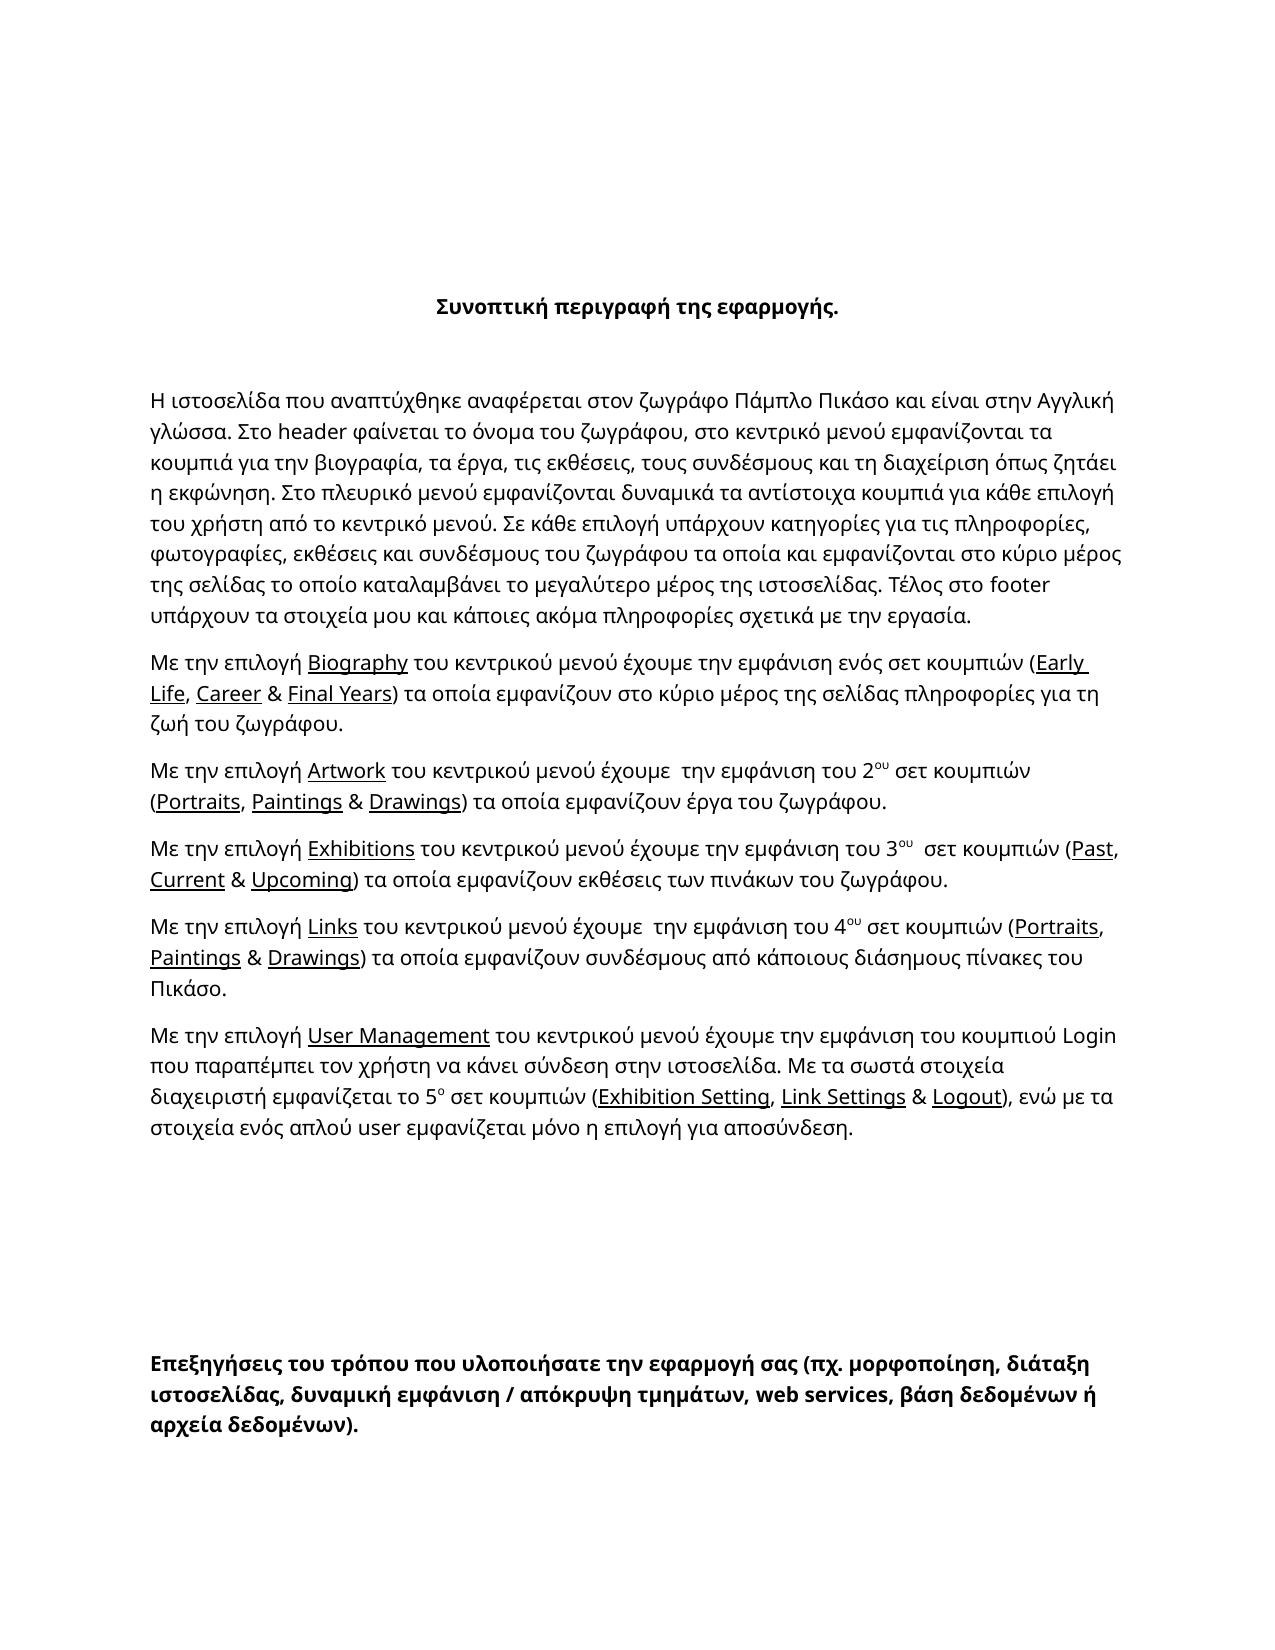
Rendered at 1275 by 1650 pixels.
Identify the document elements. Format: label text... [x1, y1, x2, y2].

text Συνοπτική περιγραφή της εφαρμογής. [150, 292, 1125, 320]
text Με την επιλογή User Management του κεντρικού μενού έχουμε την εμφάνιση του κουμπιού Login που παραπέμπει τον χρήστη να κάνει σύνδεση στην ιστοσελίδα. Με τα σωστά στοιχεία διαχειριστή εμφανίζεται το 5ο σετ κουμπιών (Exhibition Setting, Link Settings & Logout), ενώ με τα στοιχεία ενός απλού user εμφανίζεται μόνο η επιλογή για αποσύνδεση. [150, 1021, 1125, 1141]
text Με την επιλογή Links του κεντρικού μενού έχουμε την εμφάνιση του 4ου σετ κουμπιών (Portraits, Paintings & Drawings) τα οποία εμφανίζουν συνδέσμους από κάποιους διάσημους πίνακες του Πικάσο. [150, 912, 1125, 1002]
text Με την επιλογή Exhibitions του κεντρικού μενού έχουμε την εμφάνιση του 3ου σετ κουμπιών (Past, Current & Upcoming) τα οποία εμφανίζουν εκθέσεις των πινάκων του ζωγράφου. [150, 834, 1125, 894]
text Επεξηγήσεις του τρόπου που υλοποιήσατε την εφαρμογή σας (πχ. μορφοποίηση, διάταξη ιστοσελίδας, δυναμική εμφάνιση / απόκρυψη τμημάτων, web services, βάση δεδομένων ή αρχεία δεδομένων). [150, 1349, 1125, 1439]
text Η ιστοσελίδα που αναπτύχθηκε αναφέρεται στον ζωγράφο Πάμπλο Πικάσο και είναι στην Αγγλική γλώσσα. Στο header φαίνεται το όνομα του ζωγράφου, στο κεντρικό μενού εμφανίζονται τα κουμπιά για την βιογραφία, τα έργα, τις εκθέσεις, τους συνδέσμους και τη διαχείριση όπως ζητάει η εκφώνηση. Στο πλευρικό μενού εμφανίζονται δυναμικά τα αντίστοιχα κουμπιά για κάθε επιλογή του χρήστη από το κεντρικό μενού. Σε κάθε επιλογή υπάρχουν κατηγορίες για τις πληροφορίες, φωτογραφίες, εκθέσεις και συνδέσμους του ζωγράφου τα οποία και εμφανίζονται στο κύριο μέρος της σελίδας το οποίο καταλαμβάνει το μεγαλύτερο μέρος της ιστοσελίδας. Τέλος στο footer υπάρχουν τα στοιχεία μου και κάποιες ακόμα πληροφορίες σχετικά με την εργασία. [150, 386, 1125, 629]
text Με την επιλογή Biography του κεντρικού μενού έχουμε την εμφάνιση ενός σετ κουμπιών (Early Life, Career & Final Years) τα οποία εμφανίζουν στο κύριο μέρος της σελίδας πληροφορίες για τη ζωή του ζωγράφου. [150, 648, 1125, 738]
text Με την επιλογή Artwork του κεντρικού μενού έχουμε την εμφάνιση του 2ου σετ κουμπιών (Portraits, Paintings & Drawings) τα οποία εμφανίζουν έργα του ζωγράφου. [150, 757, 1125, 816]
